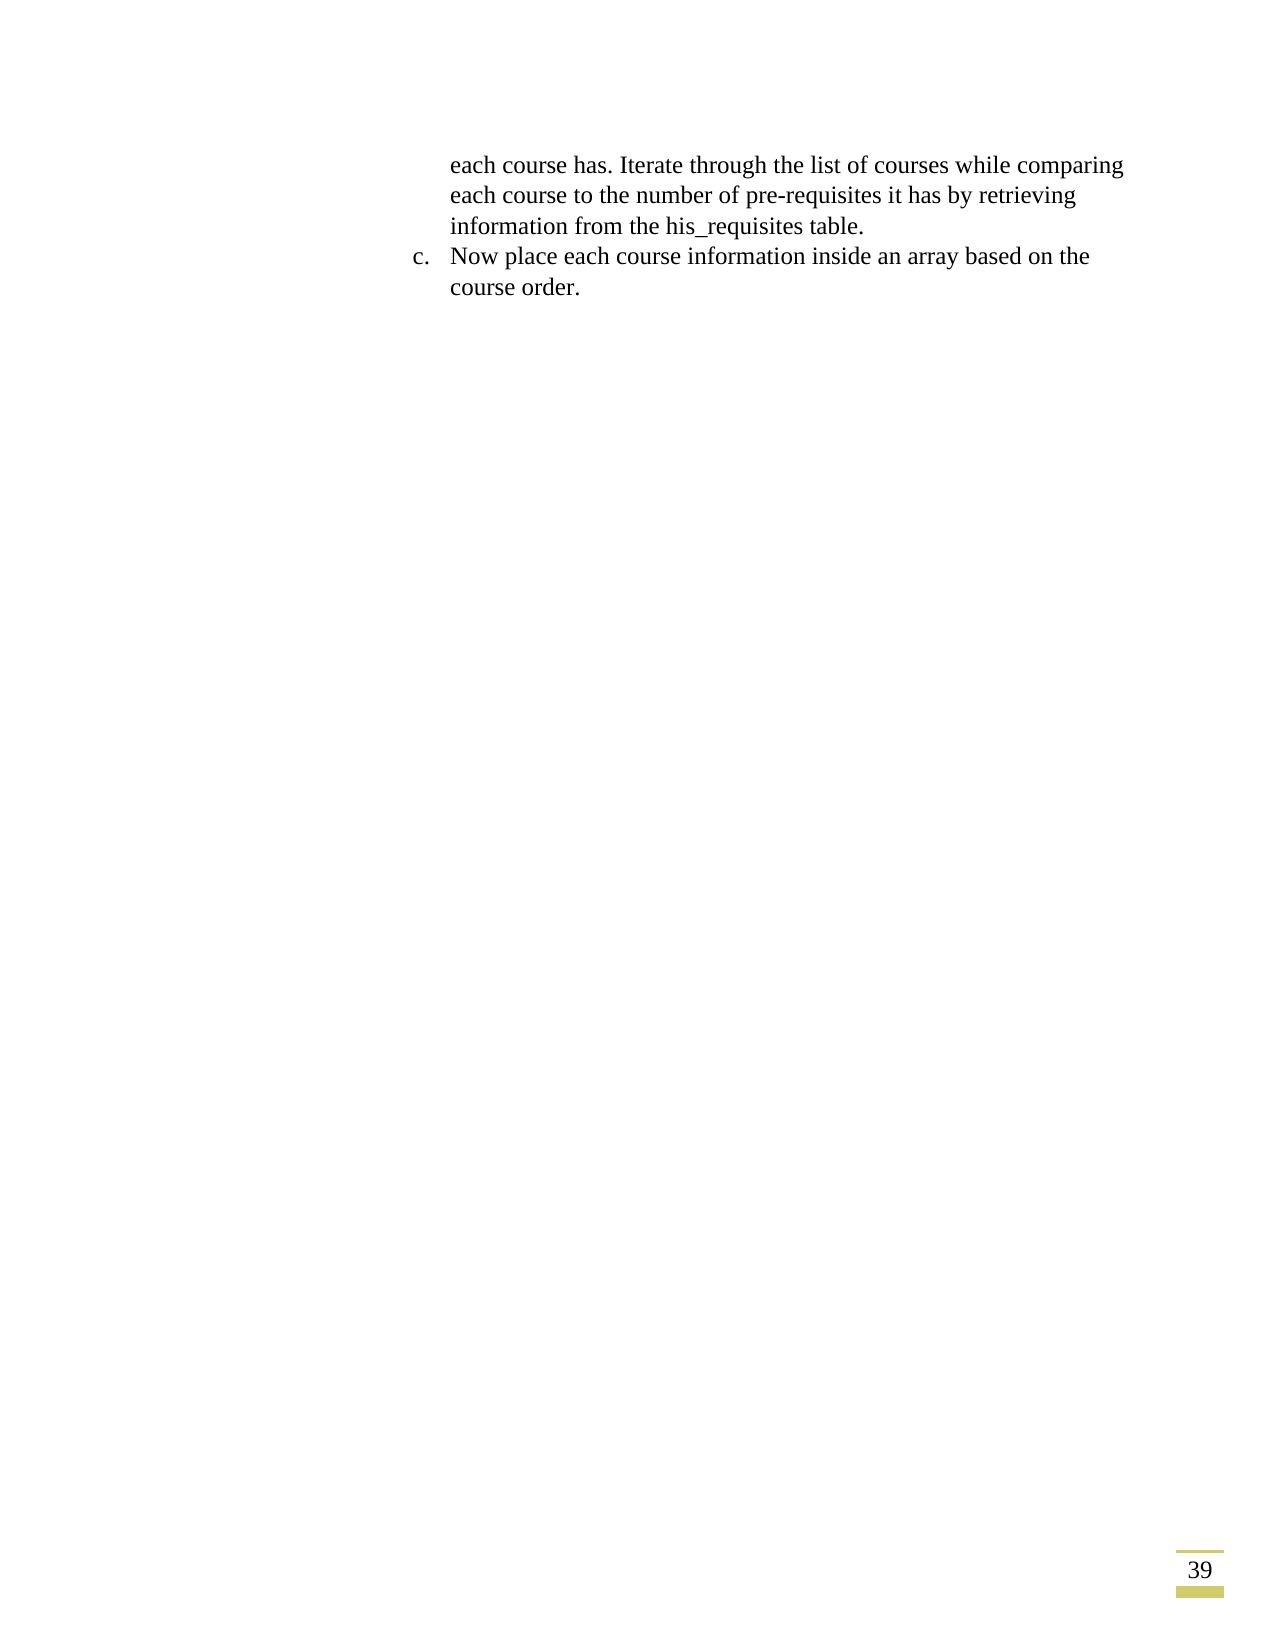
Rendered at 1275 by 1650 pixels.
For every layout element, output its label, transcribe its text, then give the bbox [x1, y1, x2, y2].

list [412, 150, 1125, 239]
list Now place each course information inside an array based on the course order. [412, 241, 1125, 300]
